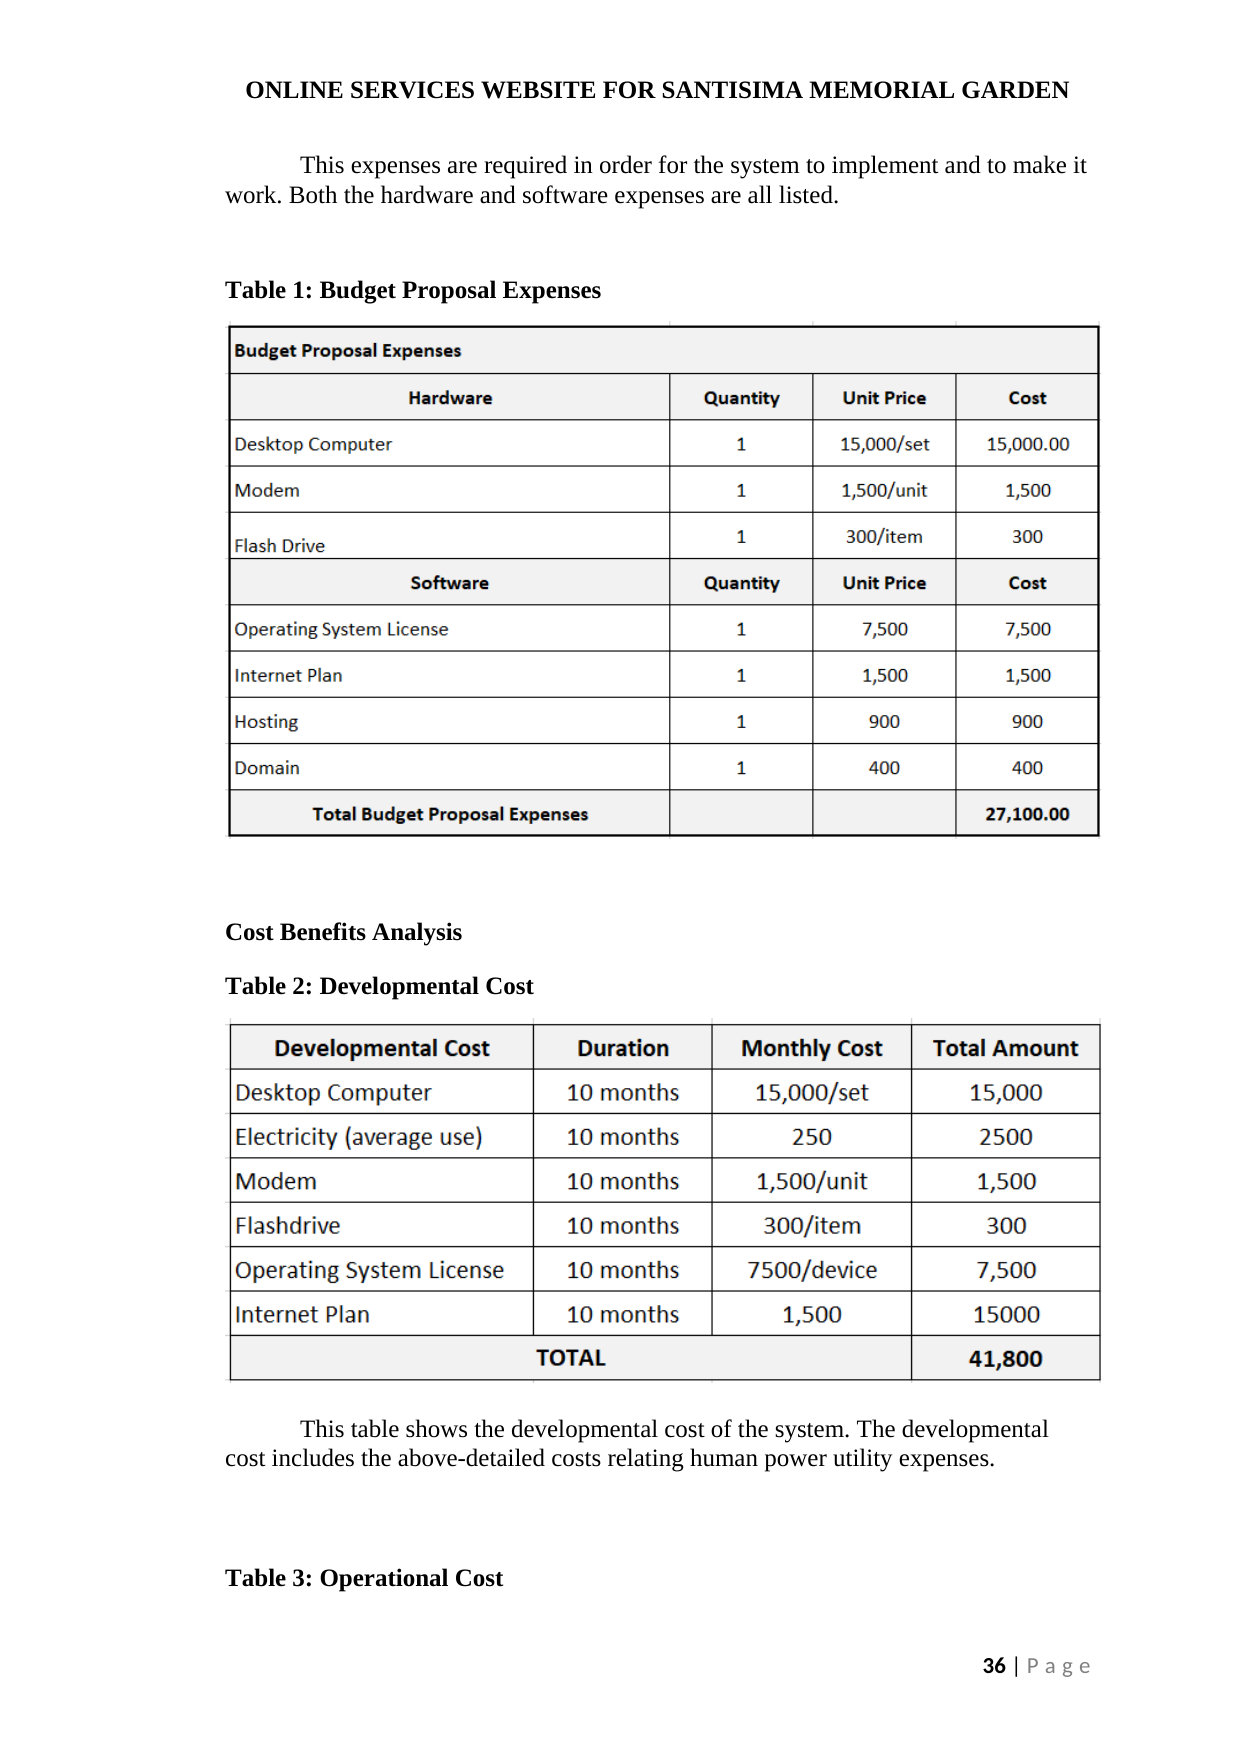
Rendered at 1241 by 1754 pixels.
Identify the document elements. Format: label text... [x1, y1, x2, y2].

picture [225, 1018, 1102, 1383]
text Table 2: Developmental Cost [225, 971, 1090, 1000]
picture [225, 321, 1102, 839]
text Table 3: Operational Cost [225, 1563, 1090, 1591]
text Cost Benefits Analysis [225, 917, 1090, 946]
text This expenses are required in order for the system to implement and to make it work. Both the hardware and software expenses are all listed. [225, 150, 1090, 209]
text Table 1: Budget Proposal Expenses [225, 275, 1090, 303]
text This table shows the developmental cost of the system. The developmental cost includes the above-detailed costs relating human power utility expenses. [225, 1414, 1090, 1471]
